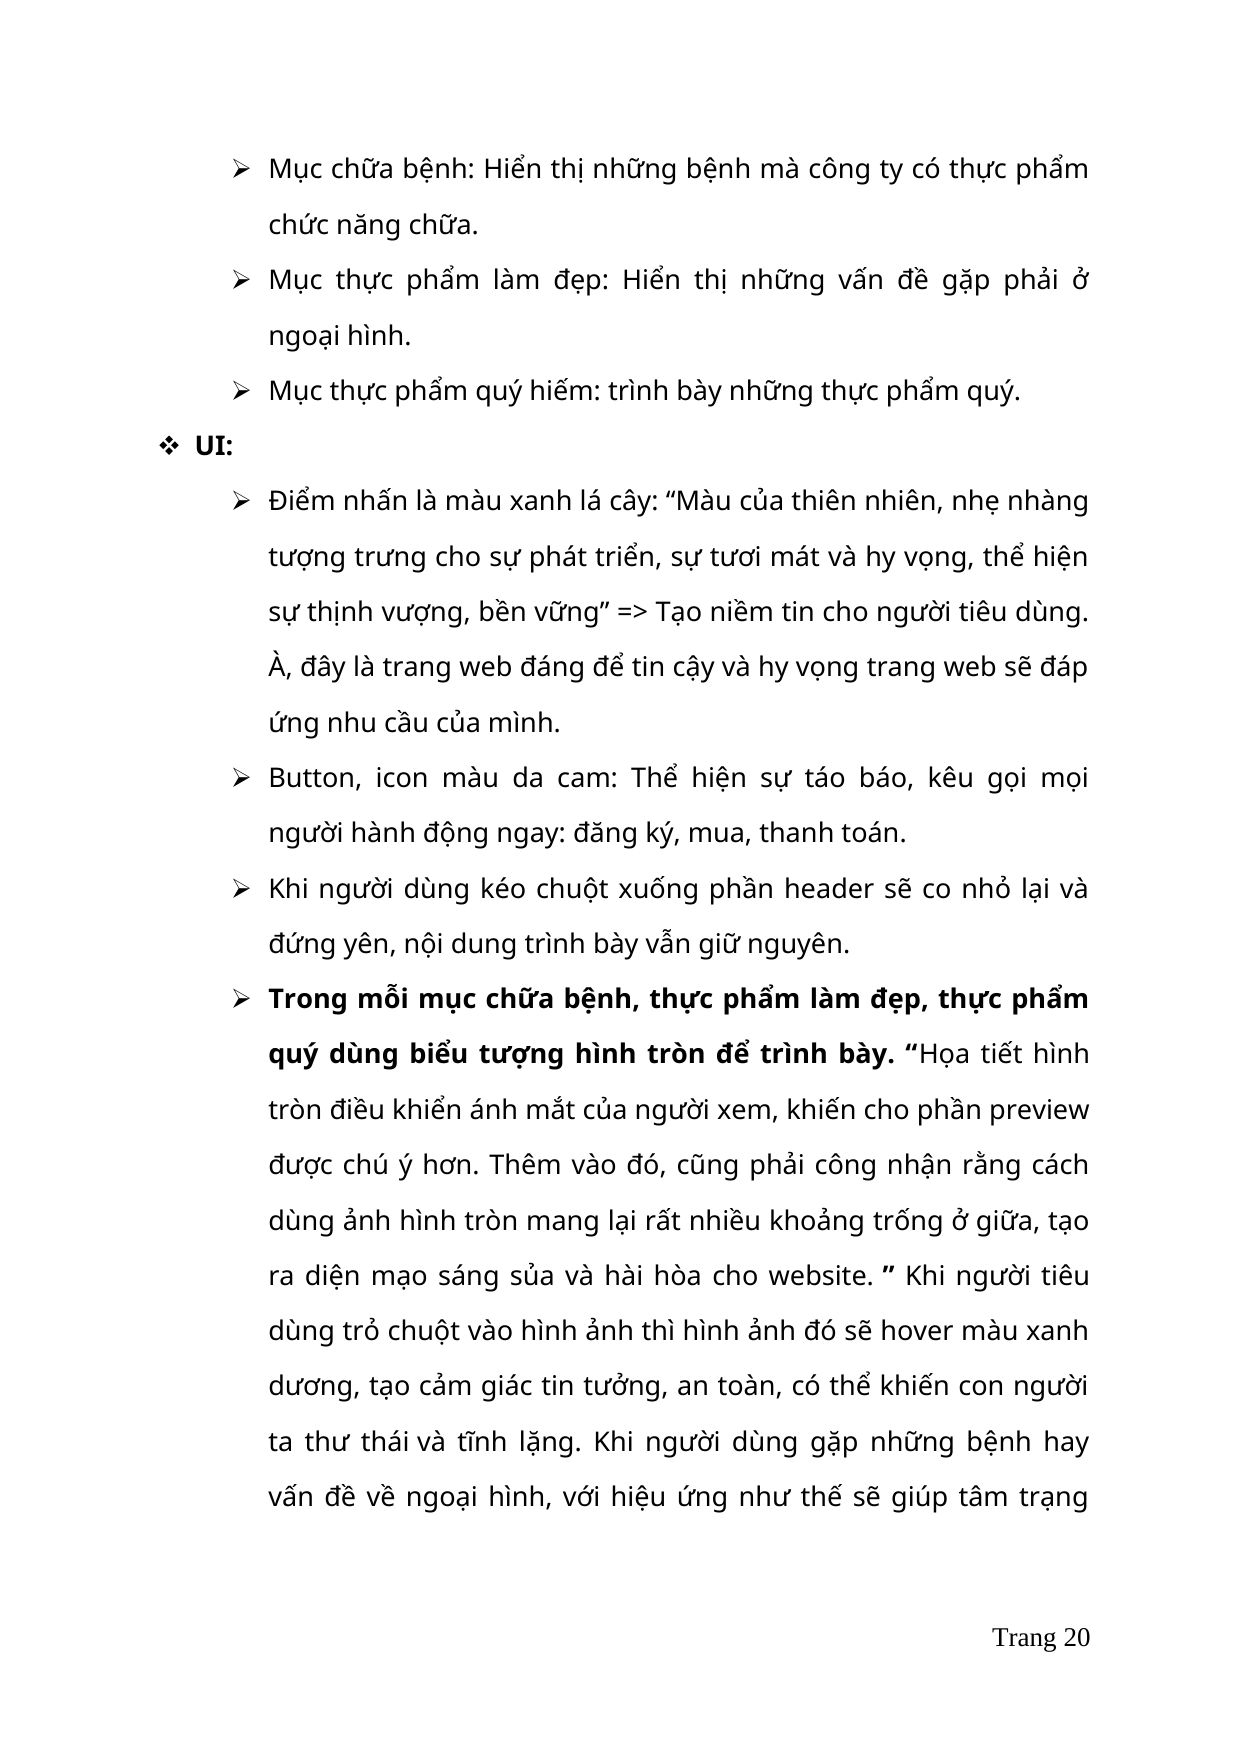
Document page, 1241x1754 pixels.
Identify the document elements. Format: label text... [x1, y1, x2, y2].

list Mục thực phẩm quý hiếm: trình bày những thực phẩm quý. [231, 371, 1090, 408]
list Mục chữa bệnh: Hiển thị những bệnh mà công ty có thực phẩm chức năng chữa. [231, 150, 1090, 242]
list Khi người dùng kéo chuột xuống phần header sẽ co nhỏ lại và đứng yên, nội dung trình bày vẫn giữ nguyên. [231, 869, 1090, 961]
list Mục thực phẩm làm đẹp: Hiển thị những vấn đề gặp phải ở ngoại hình. [231, 261, 1090, 353]
list Button, icon màu da cam: Thể hiện sự táo báo, kêu gọi mọi người hành động ngay: đăng ký, mua, thanh toán. [231, 758, 1090, 851]
list UI: [157, 427, 1090, 463]
list Điểm nhấn là màu xanh lá cây: “Màu của thiên nhiên, nhẹ nhàng tượng trưng cho sự phát triển, sự tươi mát và hy vọng, thể hiện sự thịnh vượng, bền vững” => Tạo niềm tin cho người tiêu dùng. À, đây là trang web đáng để tin cậy và hy vọng trang web sẽ đáp ứng nhu cầu của mình. [231, 482, 1090, 740]
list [231, 980, 1090, 1514]
